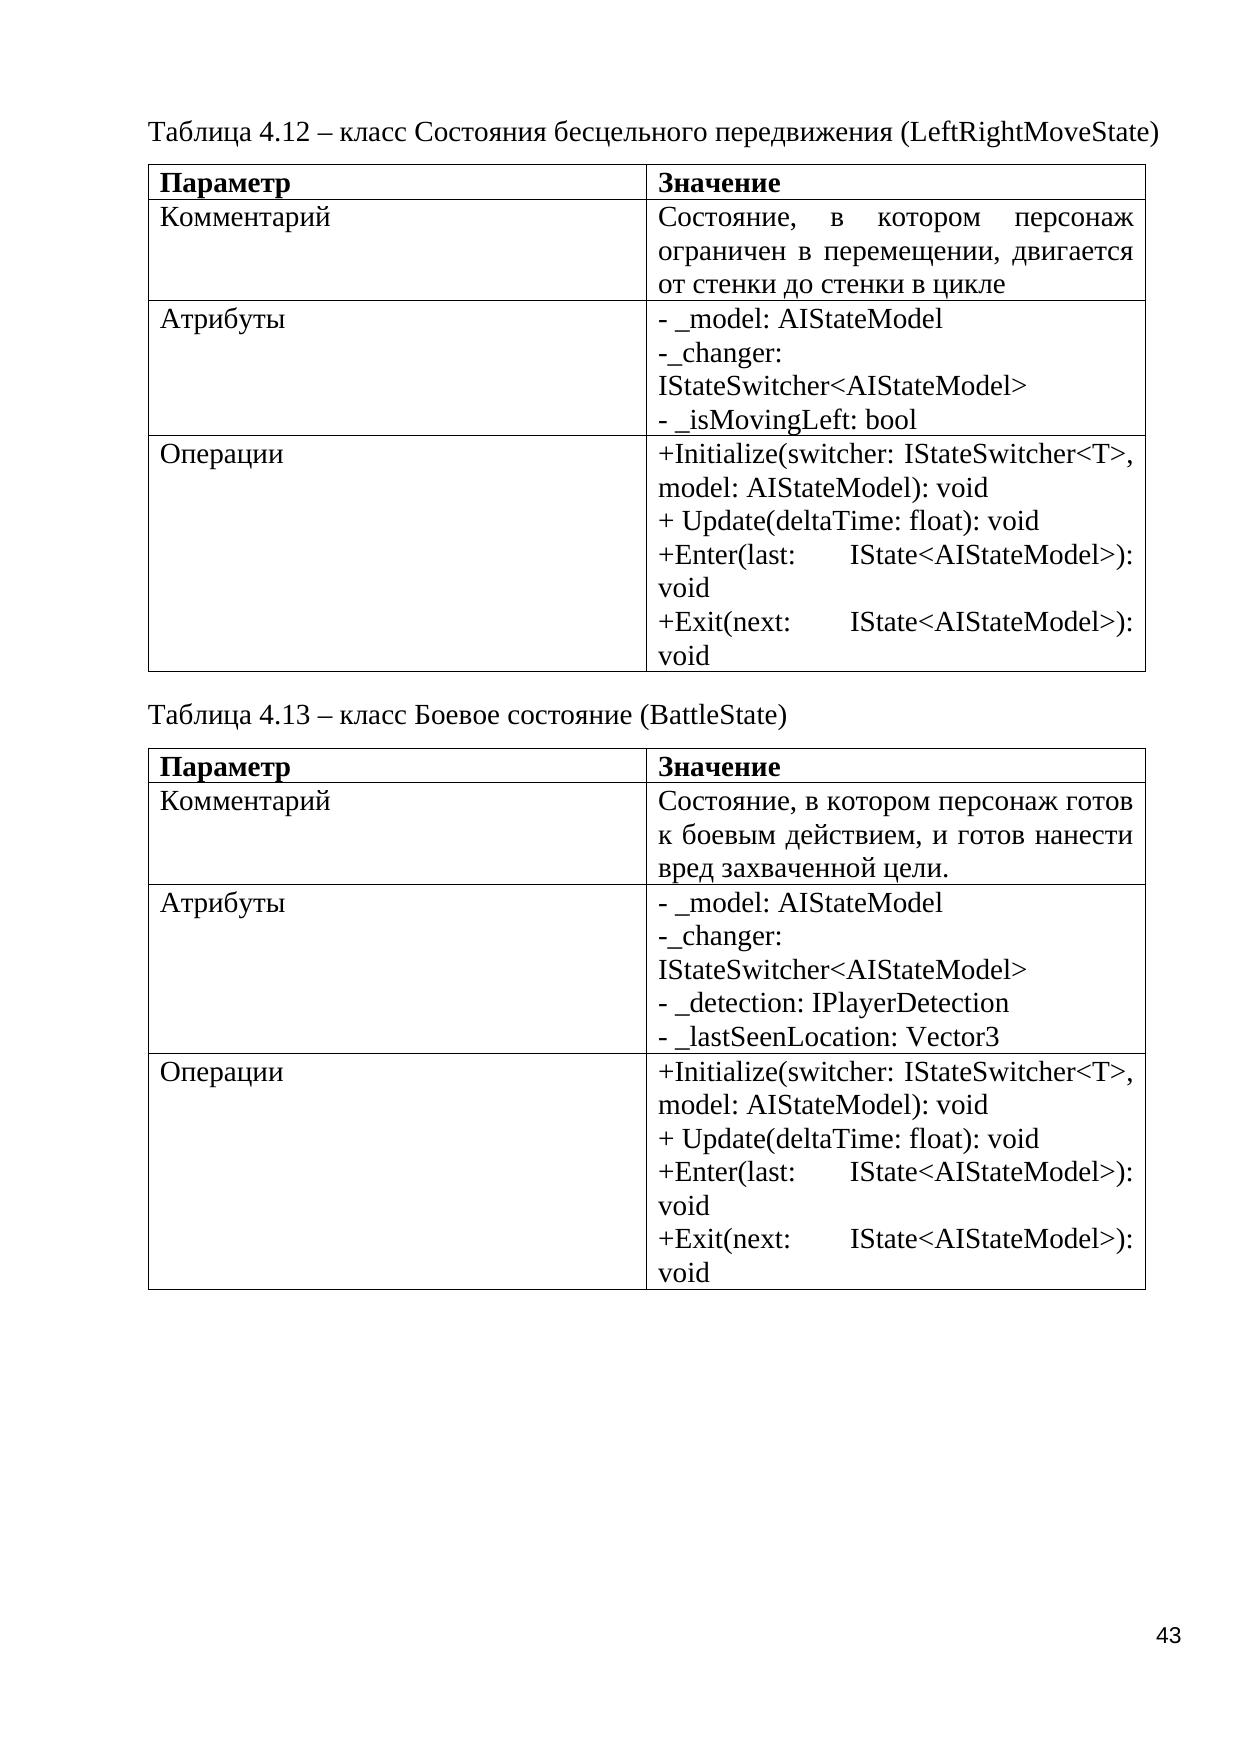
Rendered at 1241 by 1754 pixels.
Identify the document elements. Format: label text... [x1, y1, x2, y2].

table_cell - _model: AIStateModel -_changer: IStateSwitcher<AIStateModel> - _isMovingLeft: bool [647, 301, 1145, 435]
table_cell - _model: AIStateModel -_changer: IStateSwitcher<AIStateModel> - _detection: IPlayerDetection - _lastSeenLocation: Vector3 [647, 885, 1145, 1053]
table_cell Атрибуты [149, 885, 646, 1053]
text Таблица 4.12 – класс Состояния бесцельного передвижения (LeftRightMoveState) [148, 114, 1181, 147]
table_cell Комментарий [149, 200, 646, 300]
table_header Параметр [149, 749, 646, 782]
table_cell Состояние, в котором персонаж ограничен в перемещении, двигается от стенки до стенки в цикле [647, 200, 1145, 300]
table_cell Операции [149, 1054, 646, 1288]
table_header Значение [647, 749, 1145, 782]
table_header Значение [647, 165, 1145, 198]
table_cell Комментарий [149, 783, 646, 884]
table_header Параметр [149, 165, 646, 198]
table_cell Операции [149, 436, 646, 671]
table_cell Атрибуты [149, 301, 646, 435]
table_cell Состояние, в котором персонаж готов к боевым действием, и готов нанести вред захваченной цели. [647, 783, 1145, 884]
text Таблица 4.13 – класс Боевое состояние (BattleState) [148, 697, 1181, 731]
